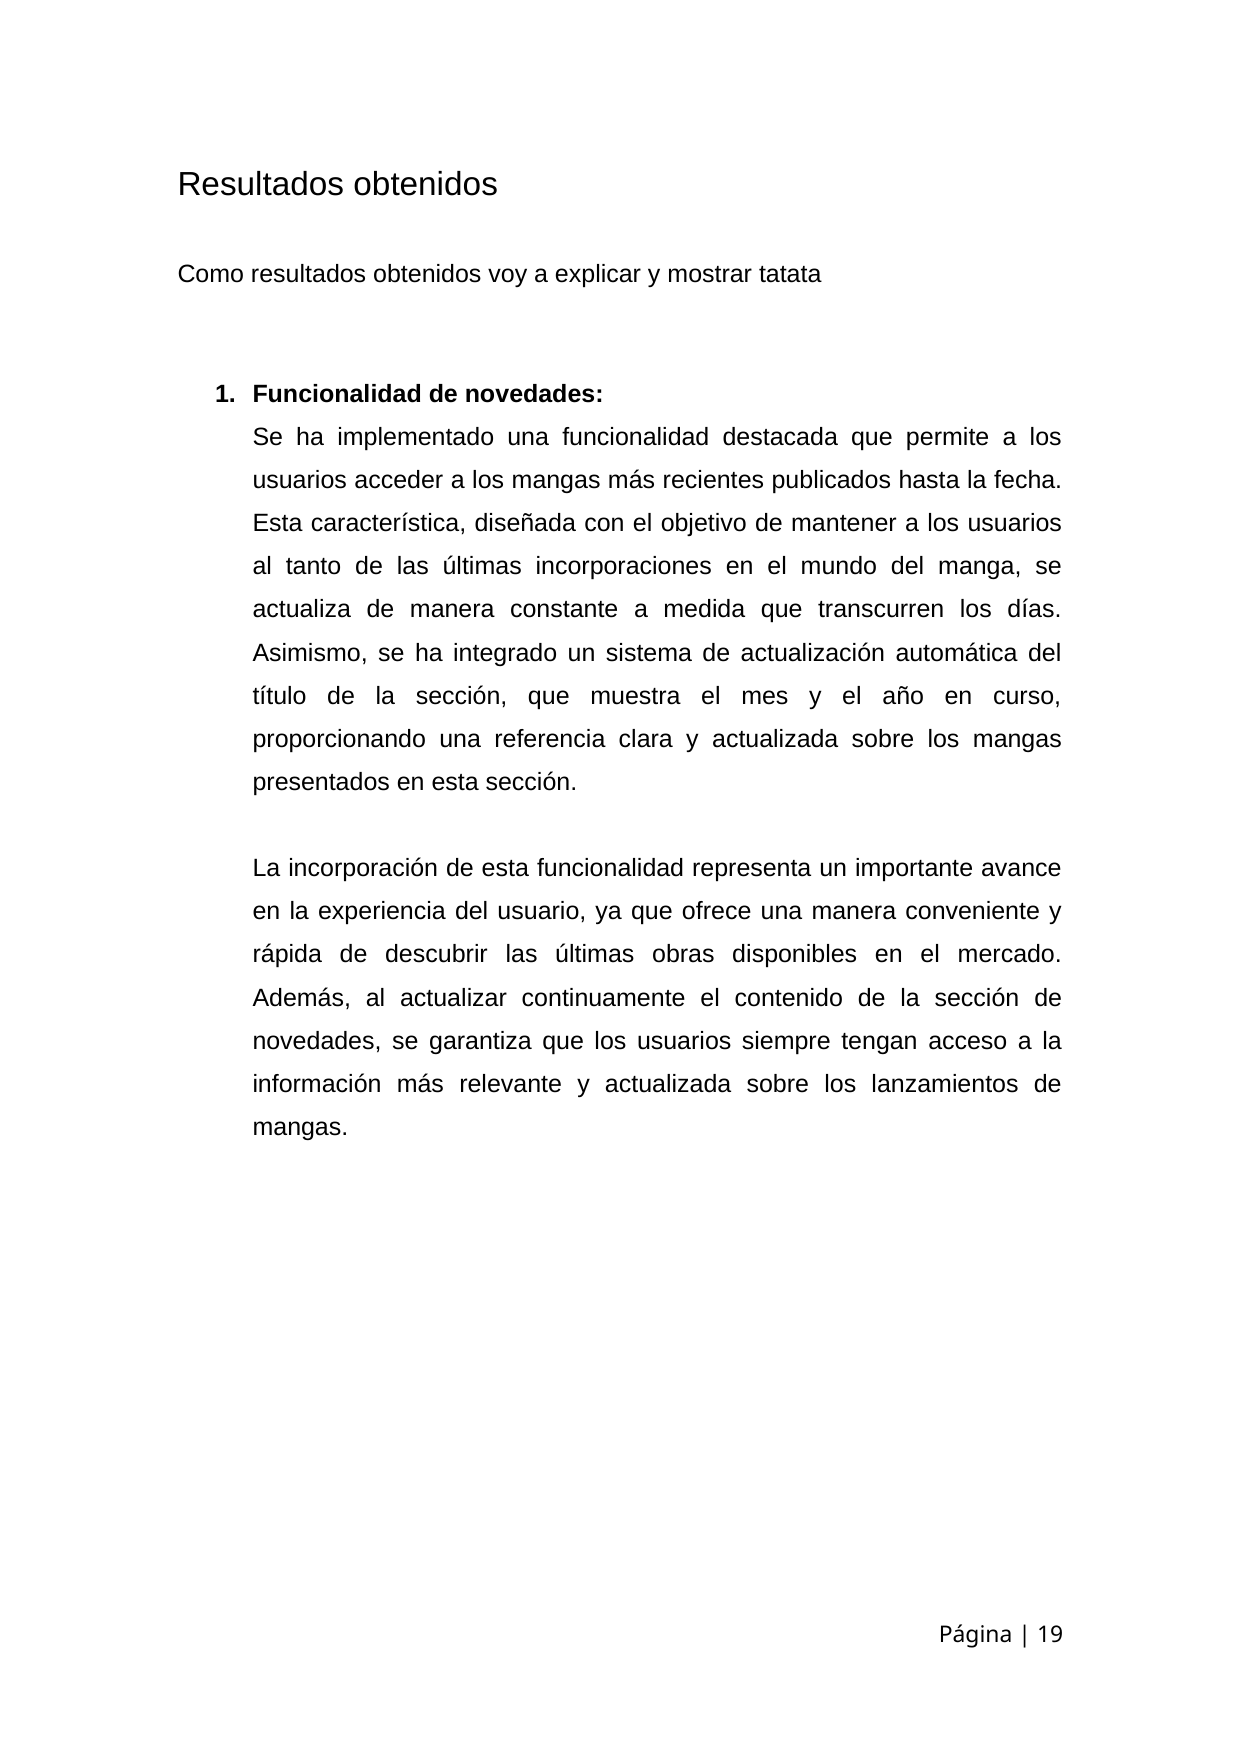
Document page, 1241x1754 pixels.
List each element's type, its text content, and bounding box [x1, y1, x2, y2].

list Se ha implementado una funcionalidad destacada que permite a los usuarios acceder a los mangas más recientes publicados hasta la fecha. Esta característica, diseñada con el objetivo de mantener a los usuarios al tanto de las últimas incorporaciones en el mundo del manga, se actualiza de manera constante a medida que transcurren los días. Asimismo, se ha integrado un sistema de actualización automática del título de la sección, que muestra el mes y el año en curso, proporcionando una referencia clara y actualizada sobre los mangas presentados en esta sección. [252, 422, 1063, 796]
text Como resultados obtenidos voy a explicar y mostrar tatata [177, 259, 1063, 288]
list La incorporación de esta funcionalidad representa un importante avance en la experiencia del usuario, ya que ofrece una manera conveniente y rápida de descubrir las últimas obras disponibles en el mercado. Además, al actualizar continuamente el contenido de la sección de novedades, se garantiza que los usuarios siempre tengan acceso a la información más relevante y actualizada sobre los lanzamientos de mangas. [252, 853, 1063, 1141]
subtitle Resultados obtenidos [177, 164, 1063, 203]
list Funcionalidad de novedades: [215, 379, 1063, 407]
